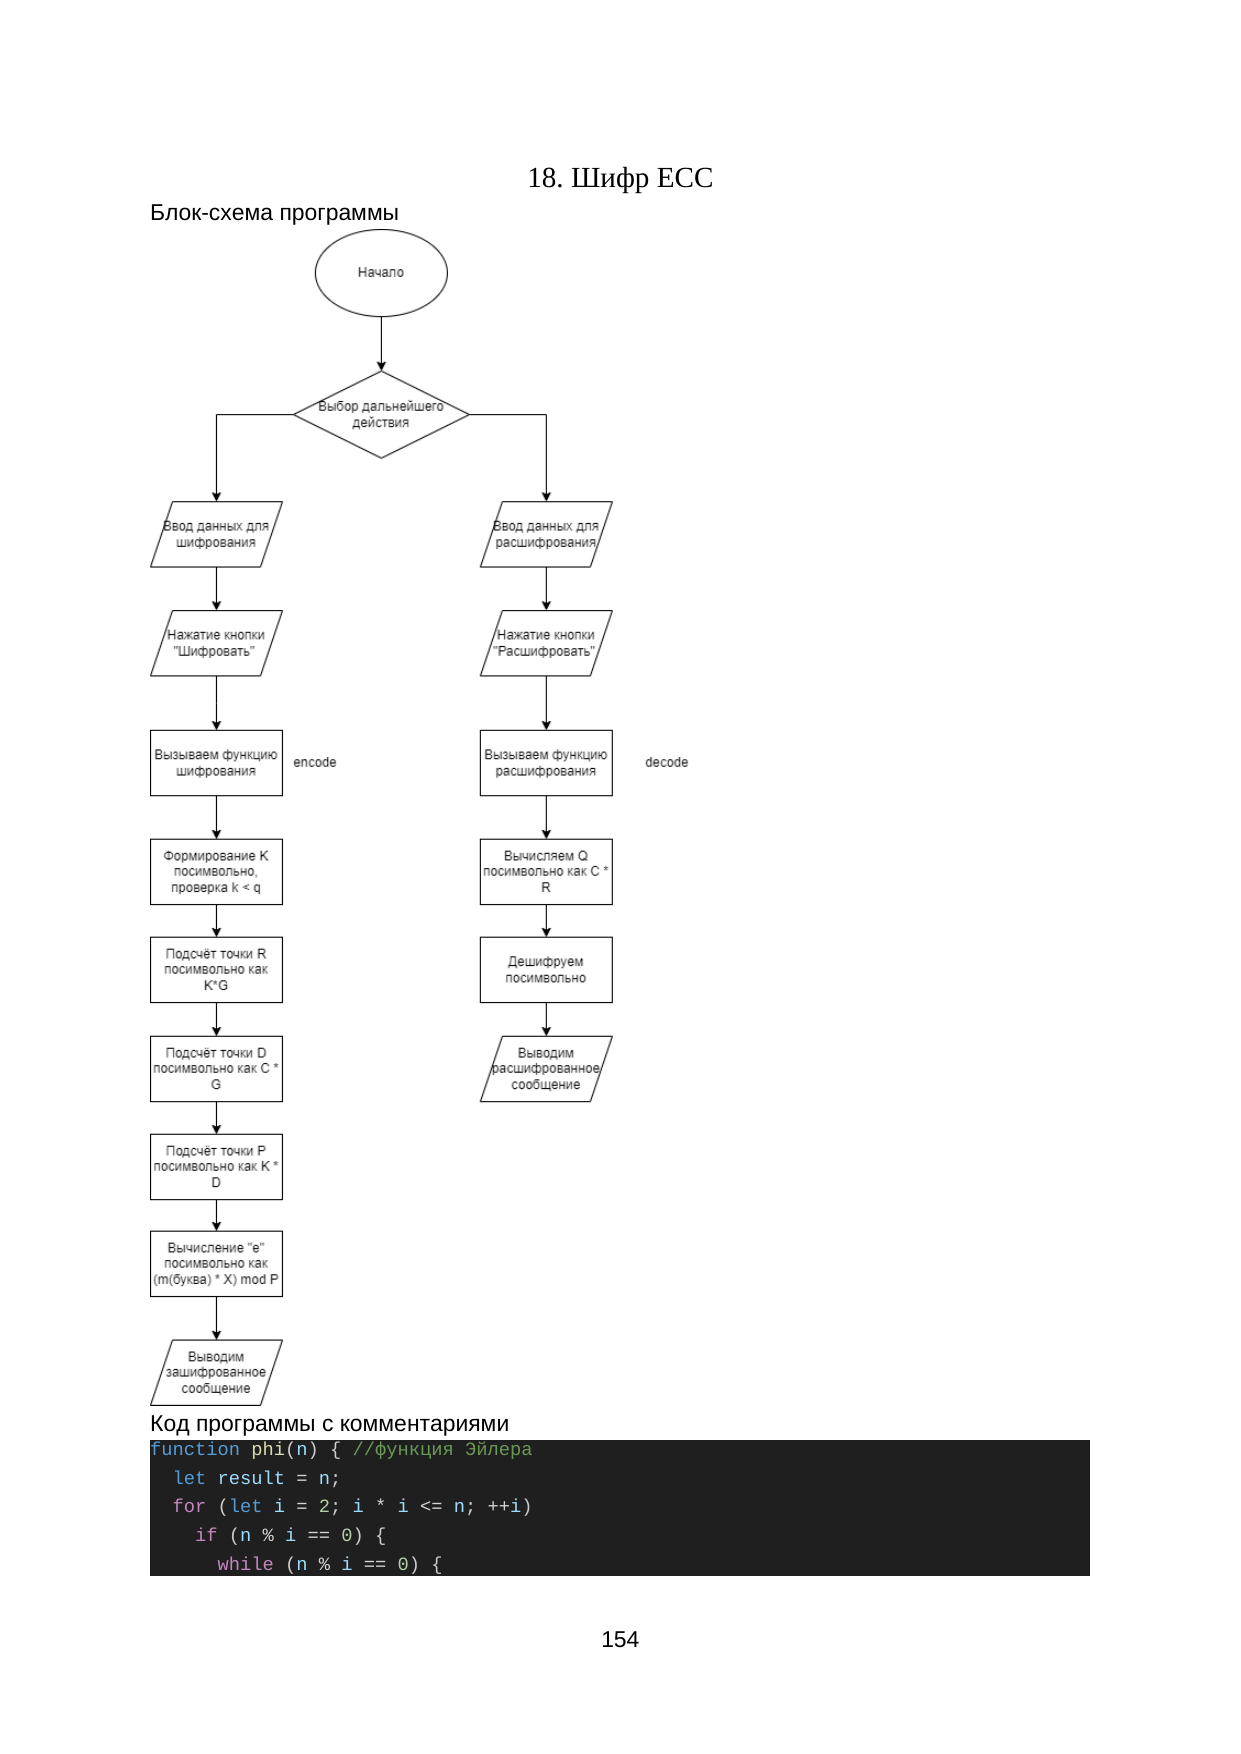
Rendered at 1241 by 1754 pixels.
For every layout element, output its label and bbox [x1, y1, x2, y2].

picture [150, 229, 702, 1406]
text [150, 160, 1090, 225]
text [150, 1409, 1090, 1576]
